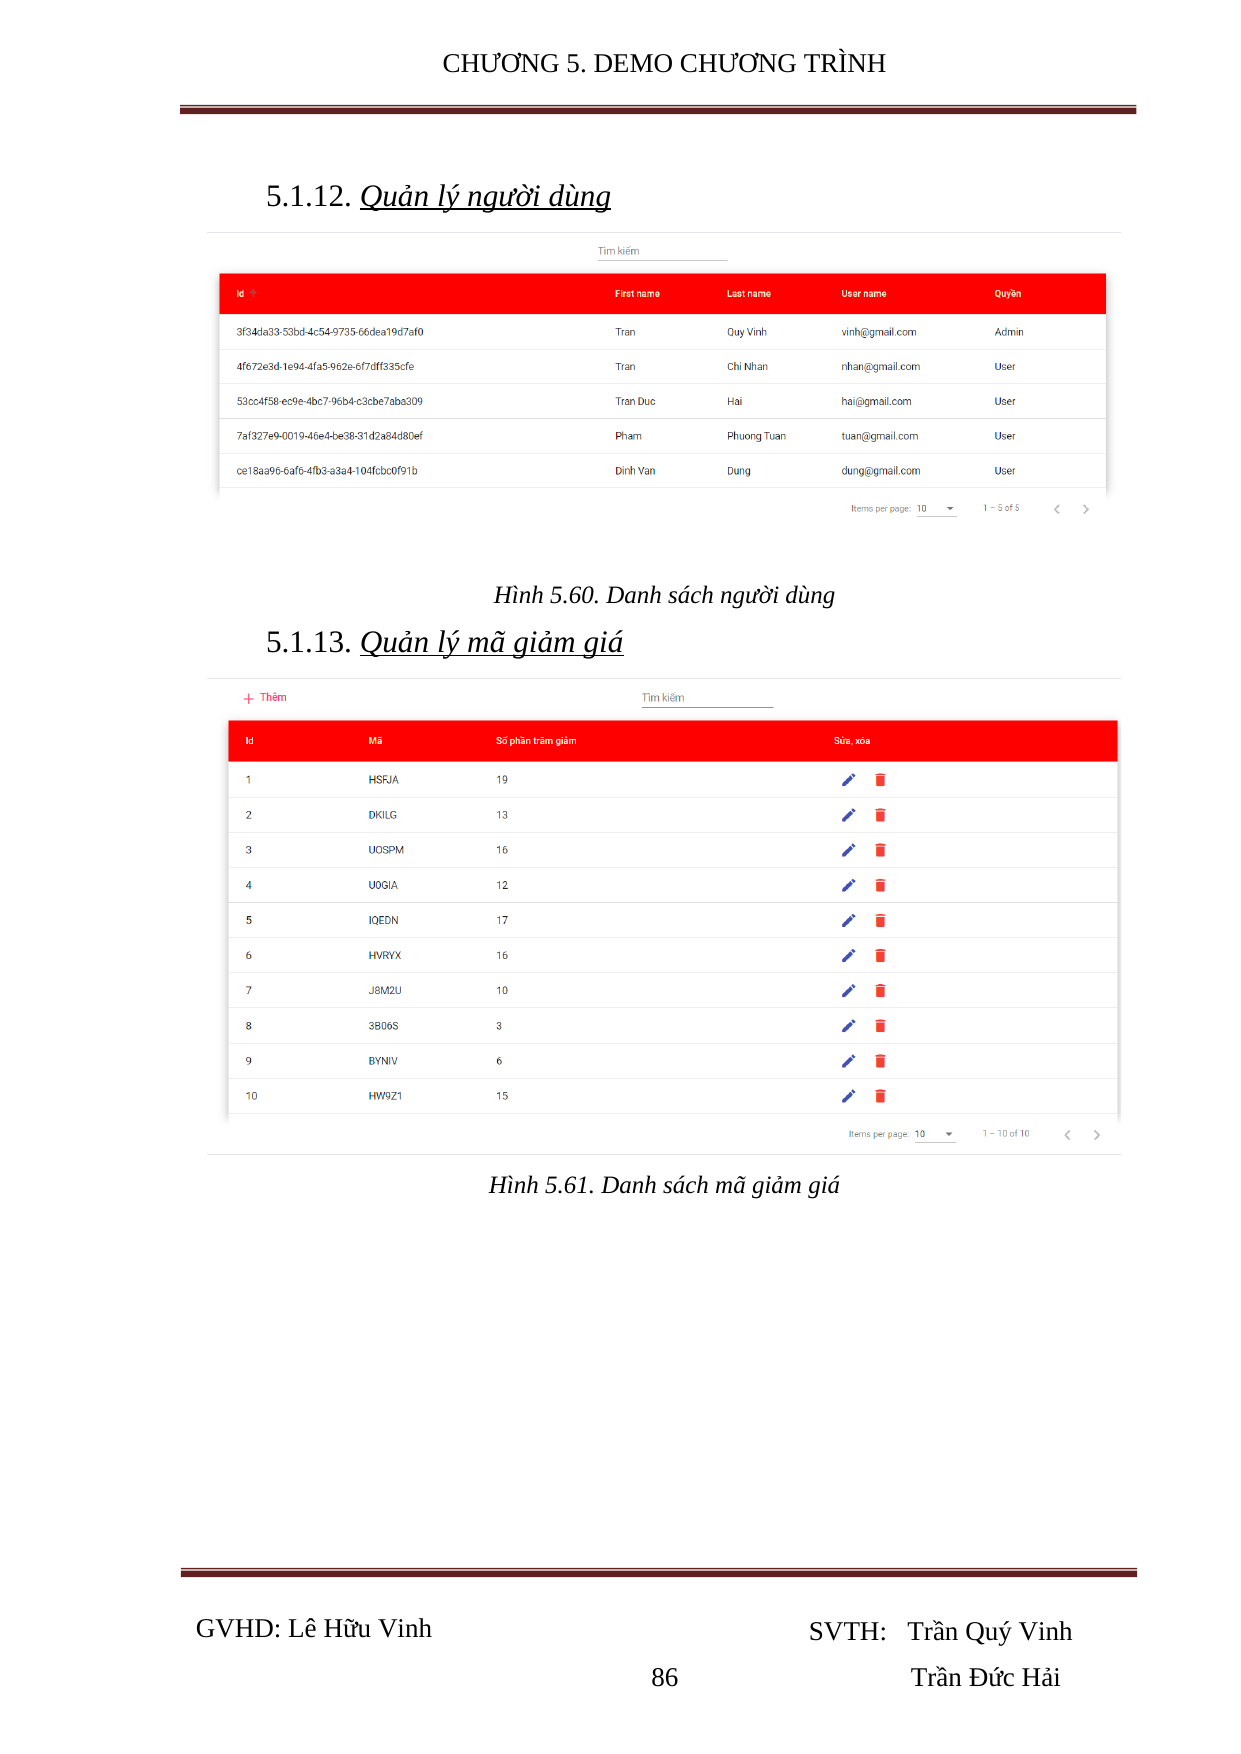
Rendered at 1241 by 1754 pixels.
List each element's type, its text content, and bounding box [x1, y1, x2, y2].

subtitle Quản lý mã giảm giá [207, 624, 1122, 660]
picture [206, 677, 1122, 1155]
subtitle Quản lý người dùng [207, 177, 1122, 213]
picture [206, 231, 1122, 566]
